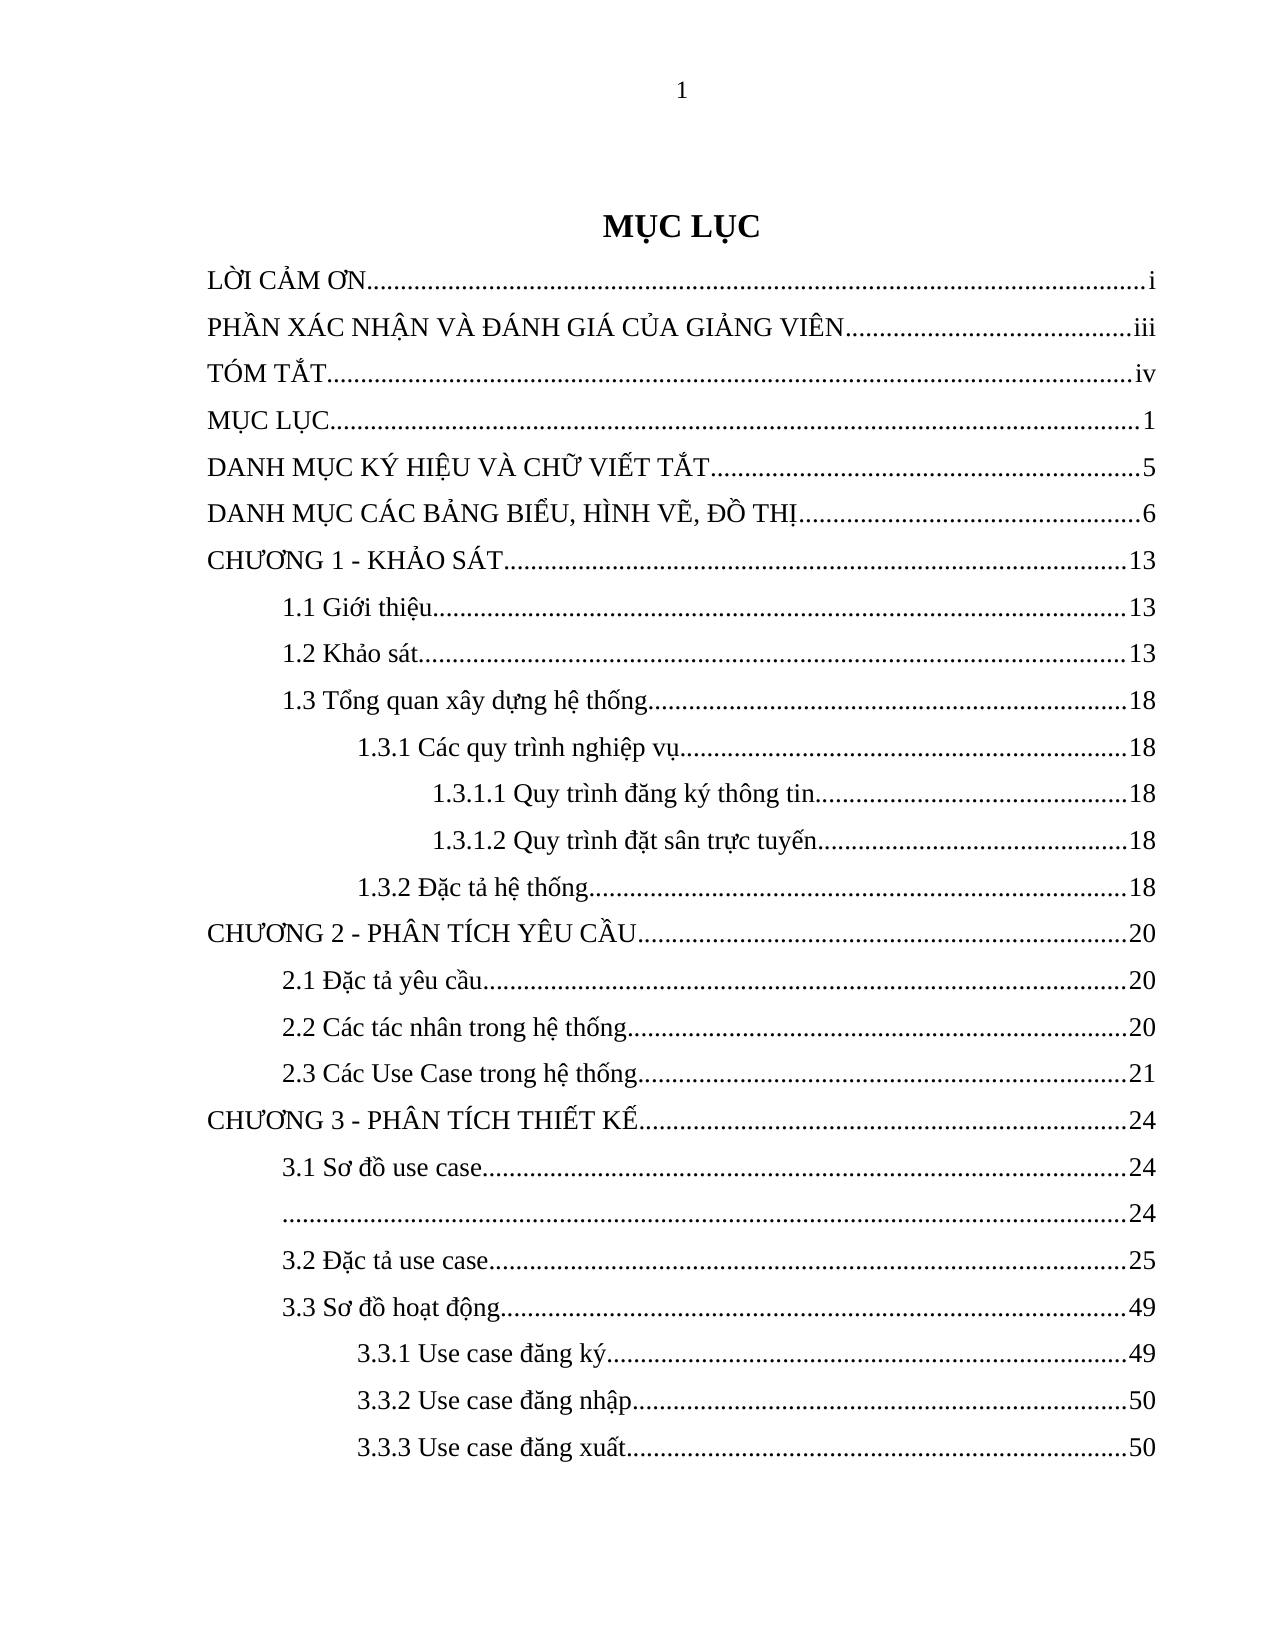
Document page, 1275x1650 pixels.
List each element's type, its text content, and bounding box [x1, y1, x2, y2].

text 3.1 Sơ đồ use case 24 [282, 1151, 1157, 1182]
text MỤC LỤC 1 [207, 404, 1157, 435]
text 1.2 Khảo sát 13 [282, 638, 1157, 669]
text 1.1 Giới thiệu 13 [282, 591, 1157, 622]
text CHƯƠNG 1 - KHẢO SÁT 13 [207, 544, 1157, 575]
text 3.2 Đặc tả use case 25 [282, 1244, 1157, 1275]
text DANH MỤC CÁC BẢNG BIỂU, HÌNH VẼ, ĐỒ THỊ 6 [207, 498, 1157, 529]
text MỤC LỤC [207, 207, 1157, 245]
text TÓM TẮT iv [207, 358, 1157, 389]
text CHƯƠNG 3 - PHÂN TÍCH THIẾT KẾ 24 [207, 1104, 1157, 1135]
text DANH MỤC KÝ HIỆU VÀ CHỮ VIẾT TẮT 5 [207, 451, 1157, 482]
text 2.2 Các tác nhân trong hệ thống 20 [282, 1011, 1157, 1042]
text LỜI CẢM ƠN i [207, 264, 1157, 295]
text 3.3 Sơ đồ hoạt động 49 [282, 1291, 1157, 1322]
text 2.3 Các Use Case trong hệ thống 21 [282, 1058, 1157, 1089]
text 3.3.3 Use case đăng xuất 50 [357, 1431, 1157, 1462]
text 1.3.2 Đặc tả hệ thống 18 [357, 871, 1157, 902]
text 3.3.1 Use case đăng ký 49 [357, 1338, 1157, 1369]
text 1.3.1.2 Quy trình đặt sân trực tuyến 18 [432, 824, 1157, 855]
text PHẦN XÁC NHẬN VÀ ĐÁNH GIÁ CỦA GIẢNG VIÊN iii [207, 311, 1157, 342]
text 1.3.1 Các quy trình nghiệp vụ 18 [357, 731, 1157, 762]
text 1.3 Tổng quan xây dựng hệ thống 18 [282, 684, 1157, 715]
text 2.1 Đặc tả yêu cầu 20 [282, 964, 1157, 995]
text 1.3.1.1 Quy trình đăng ký thông tin 18 [432, 778, 1157, 809]
text 3.3.2 Use case đăng nhập 50 [357, 1384, 1157, 1415]
text CHƯƠNG 2 - PHÂN TÍCH YÊU CẦU 20 [207, 918, 1157, 949]
text 24 [282, 1198, 1157, 1229]
